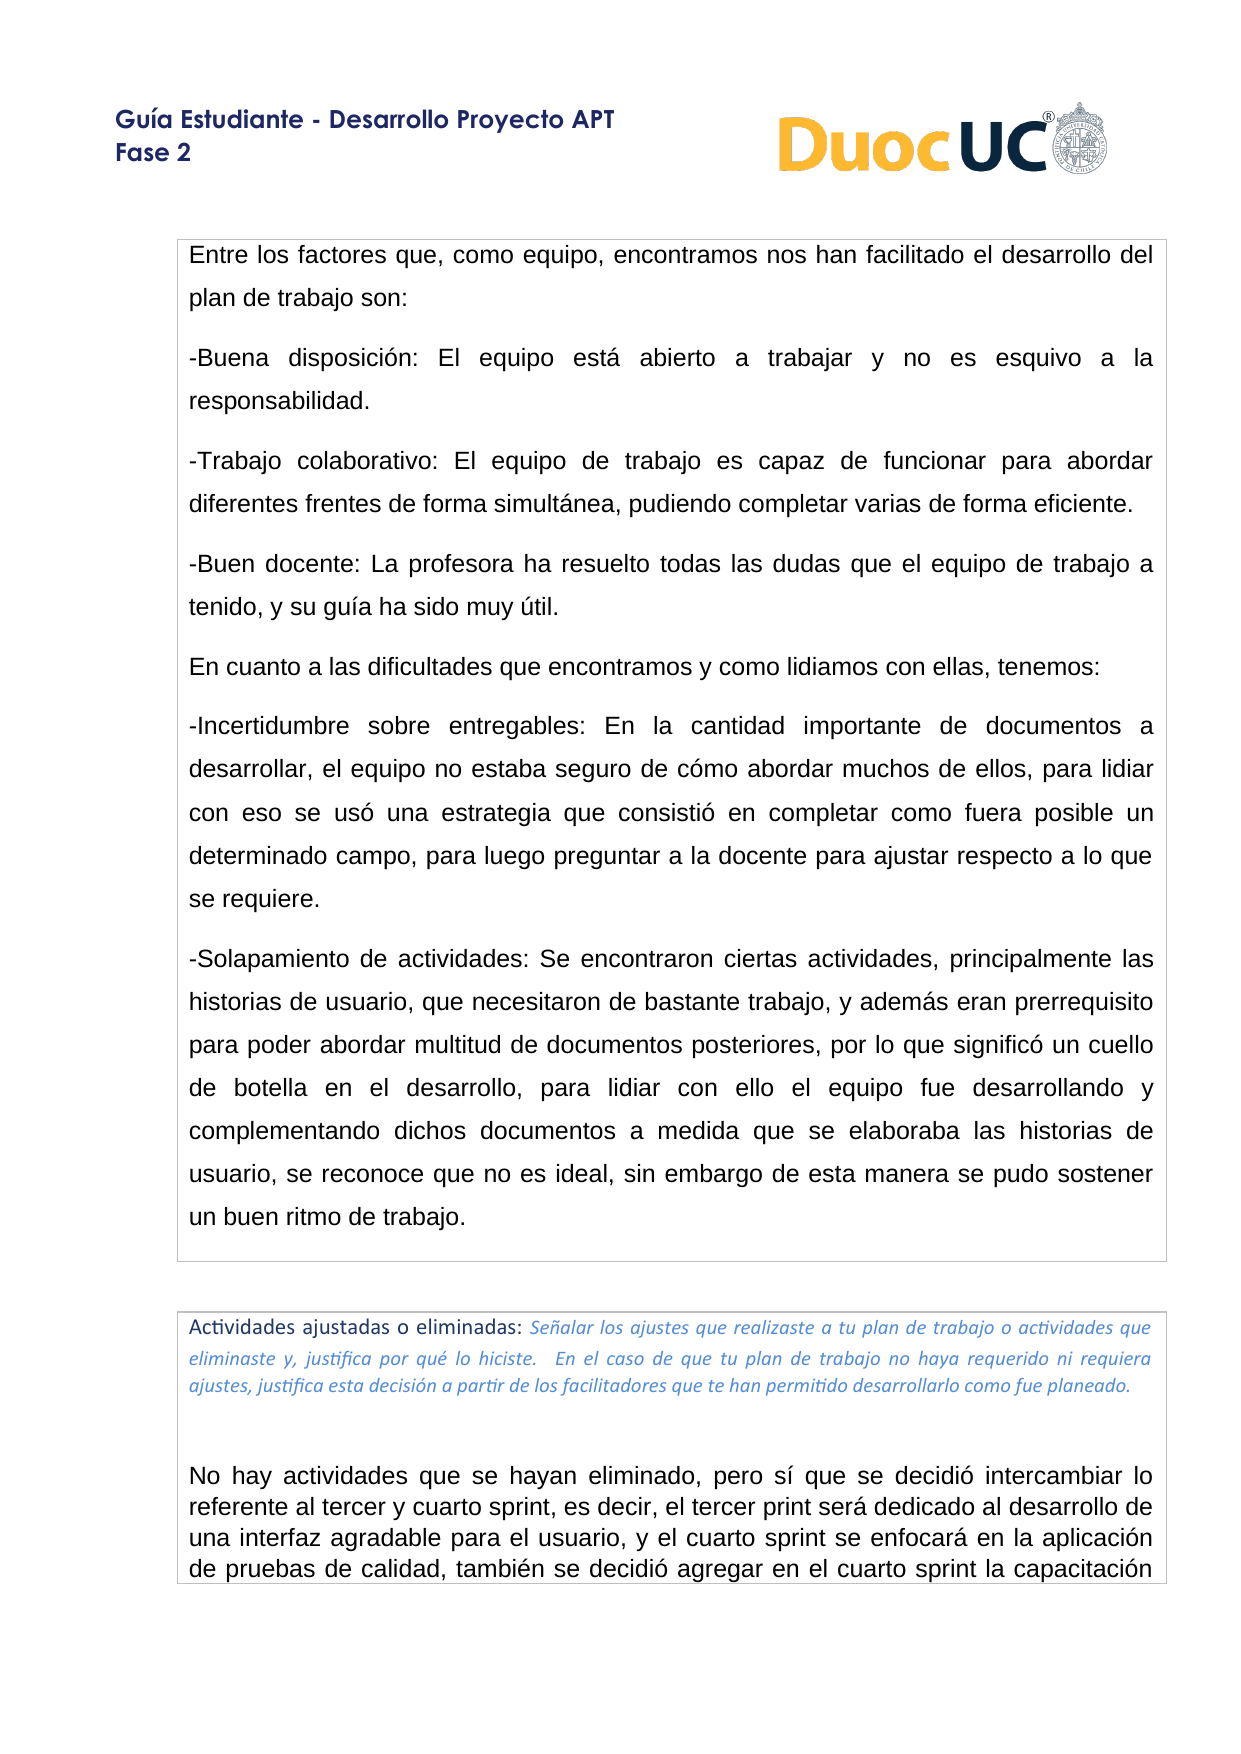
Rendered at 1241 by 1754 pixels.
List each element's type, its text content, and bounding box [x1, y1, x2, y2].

picture [779, 102, 1107, 174]
